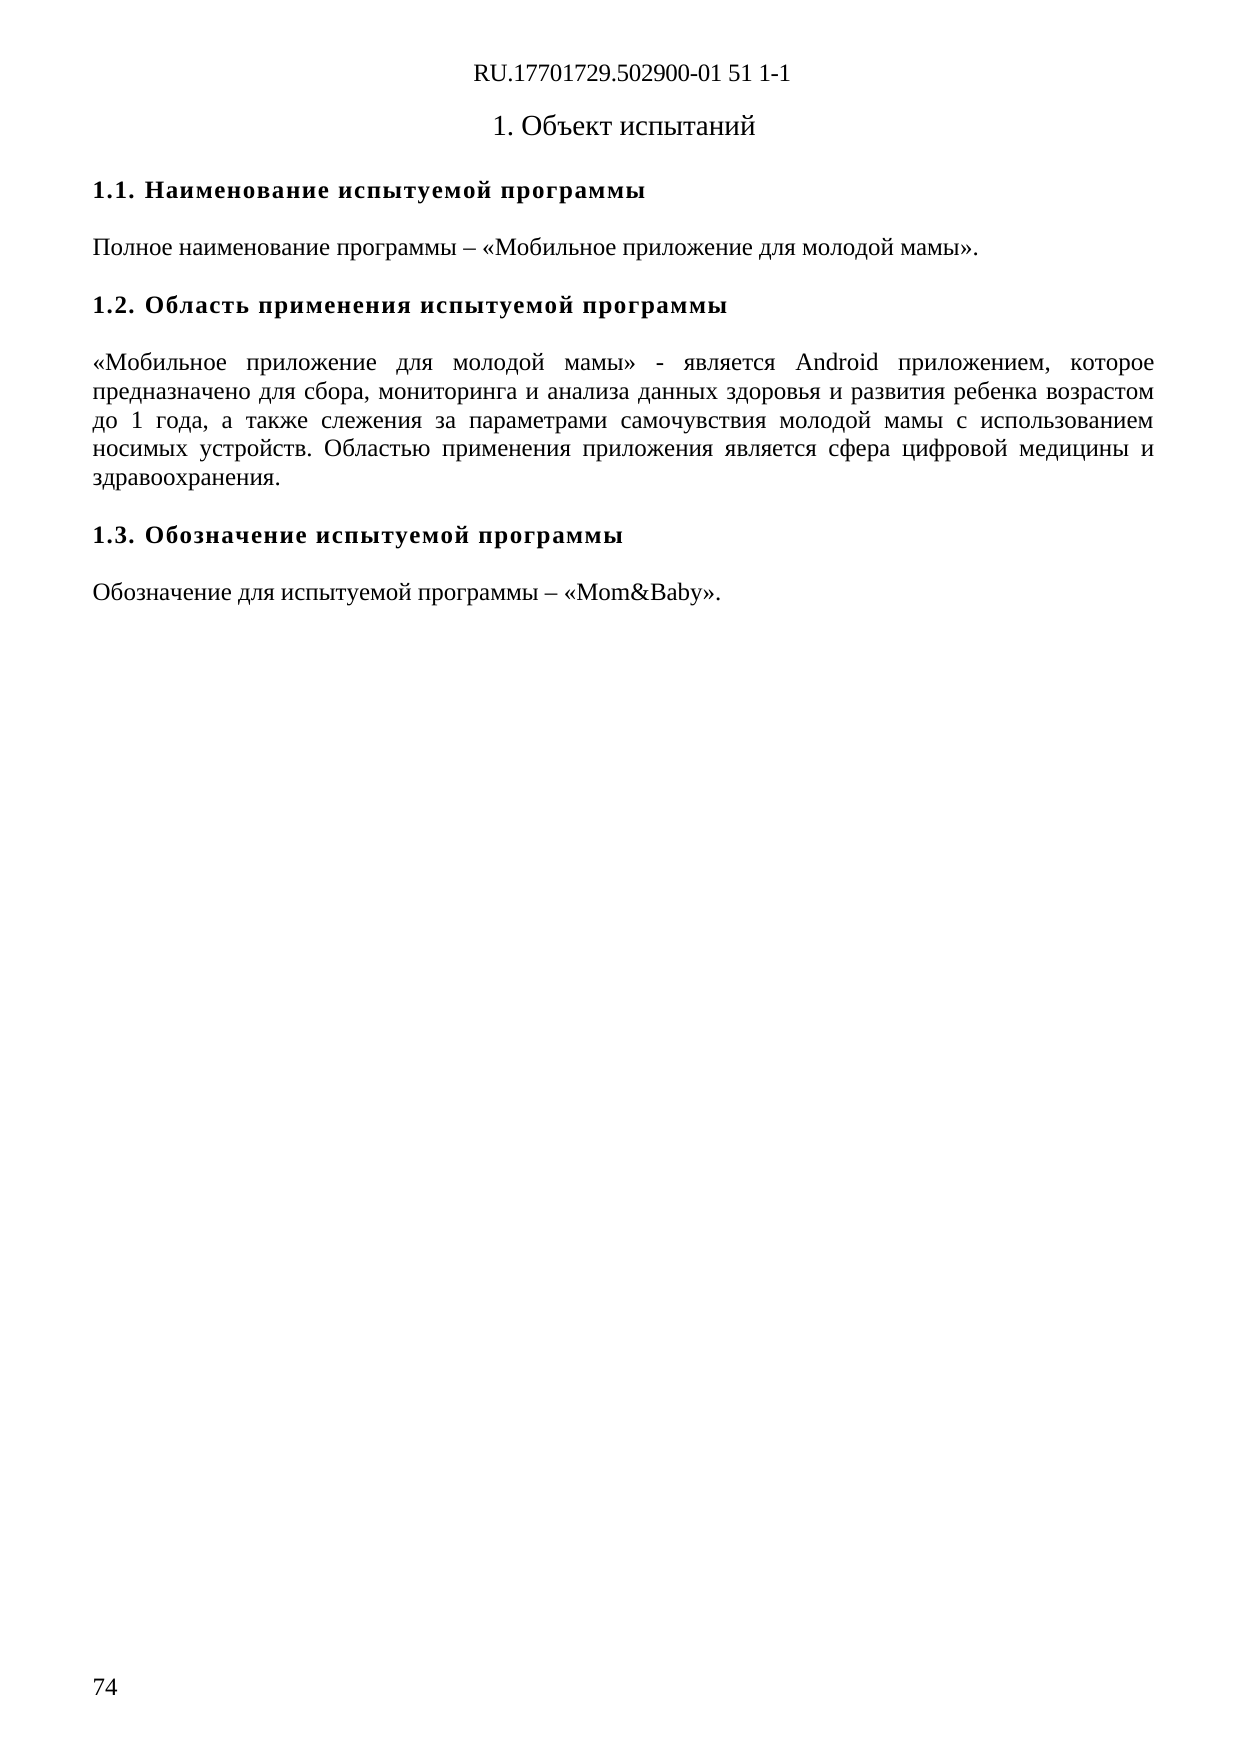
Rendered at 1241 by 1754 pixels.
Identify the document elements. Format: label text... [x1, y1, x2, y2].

list Полное наименование программы – «Мобильное приложение для молодой мамы». [92, 232, 1155, 261]
subtitle Обозначение испытуемой программы [92, 520, 1155, 548]
subtitle Наименование испытуемой программы [92, 175, 1155, 203]
text «Мобильное приложение для молодой мамы» - является Android приложением, которое предназначено для сбора, мониторинга и анализа данных здоровья и развития ребенка возрастом до 1 года, а также слежения за параметрами самочувствия молодой мамы с использованием носимых устройств. Областью применения приложения является сфера цифровой медицины и здравоохранения. [92, 347, 1155, 491]
text Обозначение для испытуемой программы – «Mom&Baby». [92, 577, 1155, 606]
subtitle 1. Объект испытаний [92, 108, 1155, 142]
subtitle Область применения испытуемой программы [92, 290, 1155, 318]
